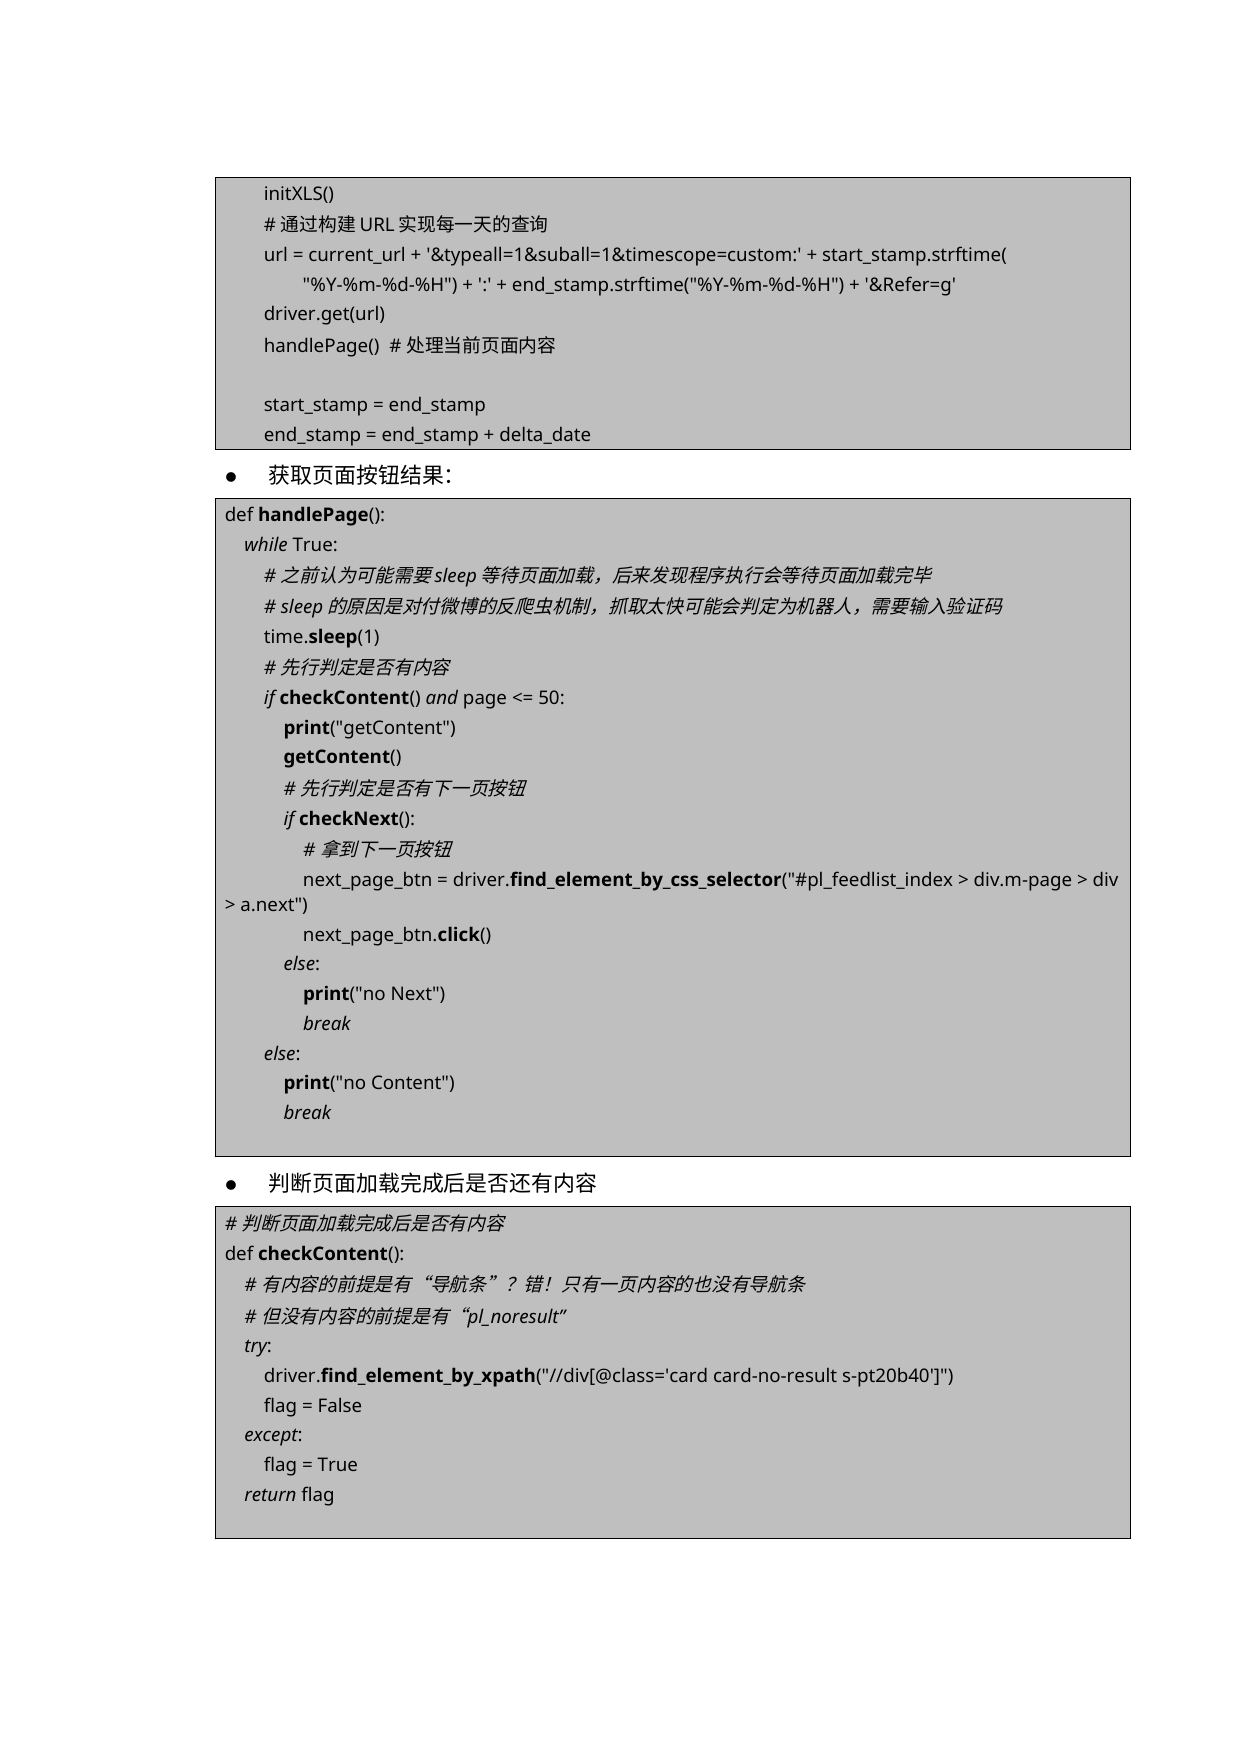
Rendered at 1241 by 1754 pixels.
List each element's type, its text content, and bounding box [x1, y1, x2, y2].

text print("getContent") [216, 711, 1130, 739]
text # 拿到下一页按钮 [216, 831, 1130, 862]
text # 判断页面加载完成后是否有内容 [216, 1207, 1130, 1236]
text driver.find_element_by_xpath("//div[@class='card card-no-result s-pt20b40']") [216, 1359, 1130, 1388]
text if checkNext(): [216, 802, 1130, 830]
text driver.get(url) [216, 298, 1130, 326]
text handlePage() # 处理当前页面内容 [216, 327, 1130, 358]
text def checkContent(): [216, 1237, 1130, 1266]
text while True: [216, 528, 1130, 556]
text # sleep的原因是对付微博的反爬虫机制，抓取太快可能会判定为机器人，需要输入验证码 [216, 589, 1130, 619]
text print("no Content") [216, 1066, 1130, 1095]
text break [216, 1096, 1130, 1125]
text return flag [216, 1478, 1130, 1507]
text else: [216, 948, 1130, 976]
text # 但没有内容的前提是有“pl_noresult” [216, 1298, 1130, 1328]
text except: [216, 1419, 1130, 1447]
text 获取页面按钮结果： [224, 458, 1122, 490]
text # 先行判定是否有下一页按钮 [216, 770, 1130, 801]
text print("no Next") [216, 977, 1130, 1006]
text flag = True [216, 1448, 1130, 1477]
text flag = False [216, 1389, 1130, 1418]
text next_page_btn = driver.find_element_by_css_selector("#pl_feedlist_index > div.m-page > div > a.next") [216, 863, 1130, 917]
text def handlePage(): [216, 499, 1130, 527]
text "%Y-%m-%d-%H") + ':' + end_stamp.strftime("%Y-%m-%d-%H") + '&Refer=g' [216, 268, 1130, 297]
text getContent() [216, 741, 1130, 769]
text start_stamp = end_stamp [216, 388, 1130, 417]
text else: [216, 1037, 1130, 1065]
text break [216, 1007, 1130, 1036]
text # 有内容的前提是有“导航条”？错！只有一页内容的也没有导航条 [216, 1267, 1130, 1297]
text end_stamp = end_stamp + delta_date [216, 418, 1130, 449]
text url = current_url + '&typeall=1&suball=1&timescope=custom:' + start_stamp.strftime( [216, 238, 1130, 267]
text # 先行判定是否有内容 [216, 650, 1130, 680]
text 判断页面加载完成后是否还有内容 [224, 1166, 1122, 1197]
text time.sleep(1) [216, 620, 1130, 649]
text # 通过构建URL实现每一天的查询 [216, 207, 1130, 237]
text try: [216, 1329, 1130, 1358]
text # 之前认为可能需要sleep等待页面加载，后来发现程序执行会等待页面加载完毕 [216, 557, 1130, 588]
text if checkContent() and page <= 50: [216, 681, 1130, 710]
text next_page_btn.click() [216, 918, 1130, 947]
text initXLS() [216, 178, 1130, 206]
